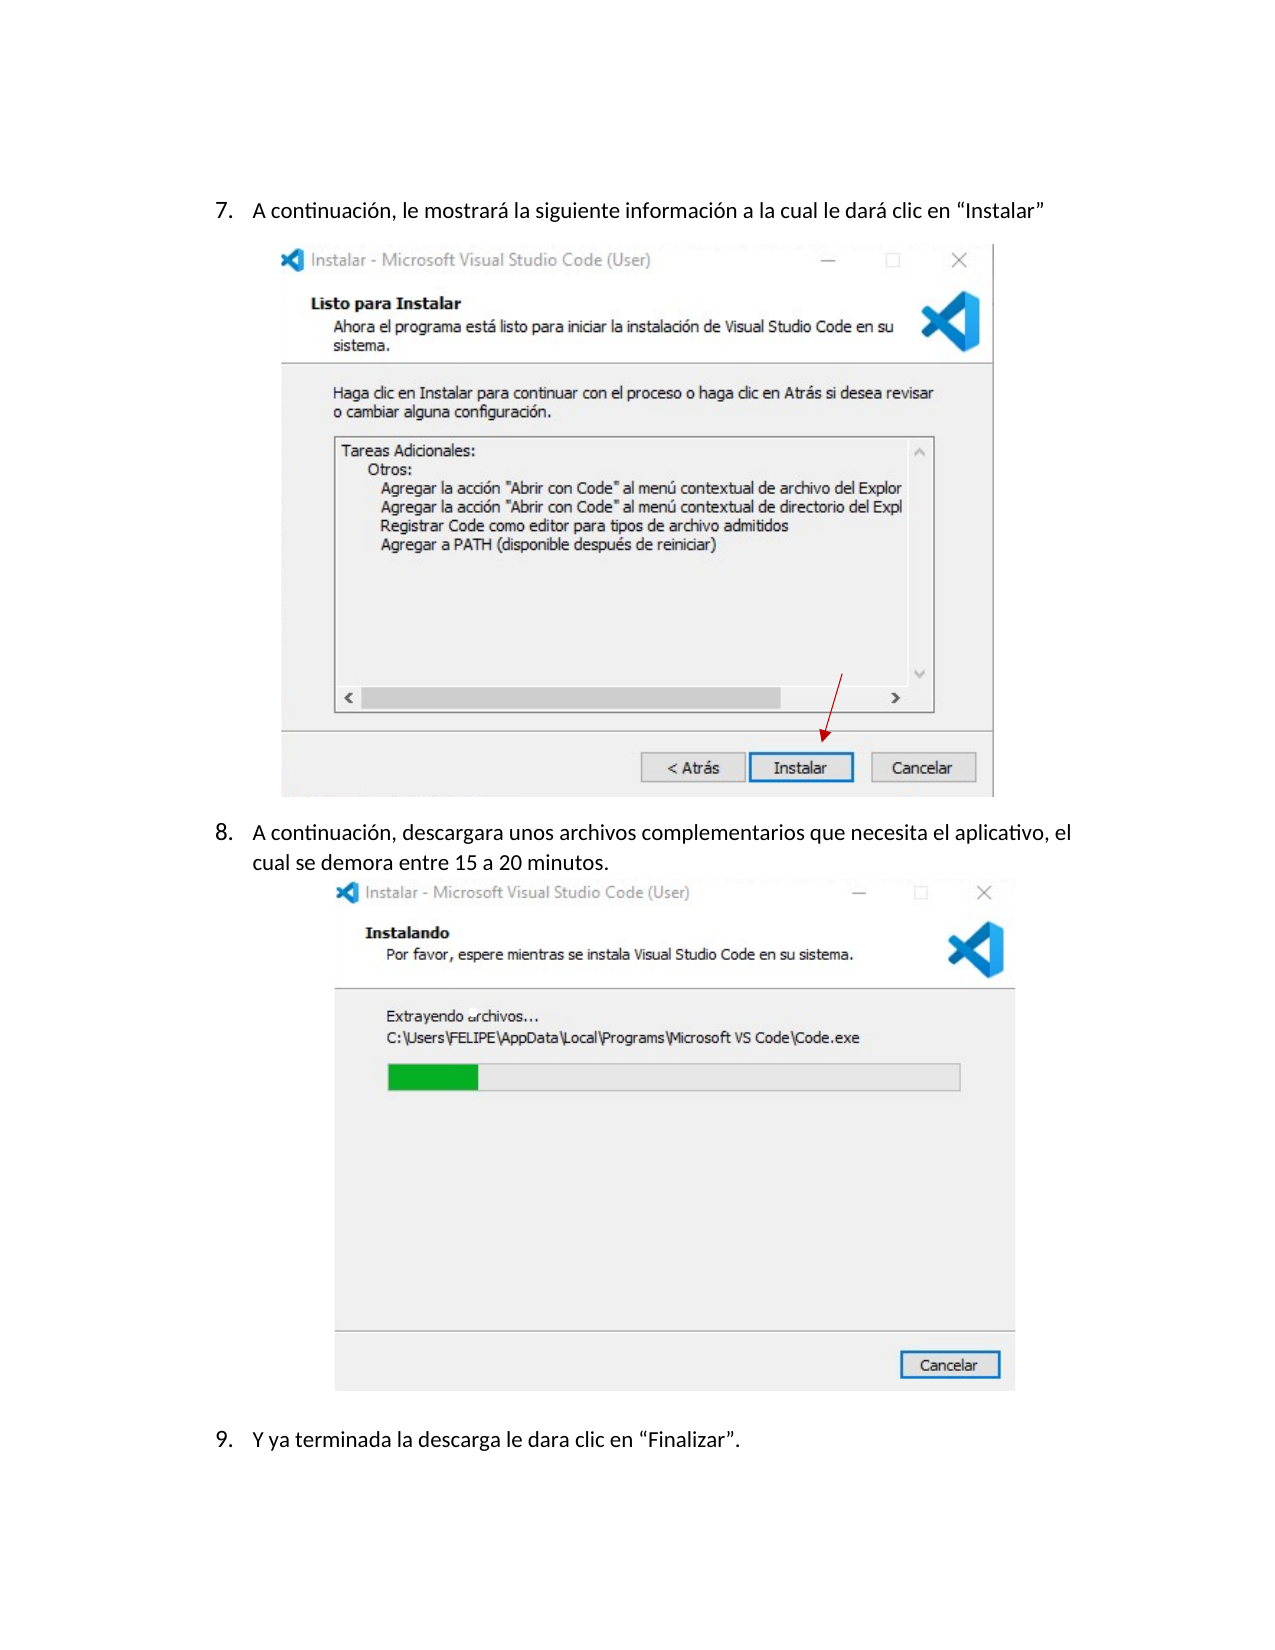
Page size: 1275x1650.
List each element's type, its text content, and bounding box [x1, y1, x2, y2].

picture [281, 244, 994, 797]
list A continuación, le mostrará la siguiente información a la cual le dará clic en “Instalar” [215, 194, 1098, 225]
list A continuación, descargara unos archivos complementarios que necesita el aplicativo, el cual se demora entre 15 a 20 minutos. [215, 816, 1098, 876]
list Y ya terminada la descarga le dara clic en “Finalizar”. [215, 1423, 1098, 1454]
picture [334, 878, 1016, 1391]
